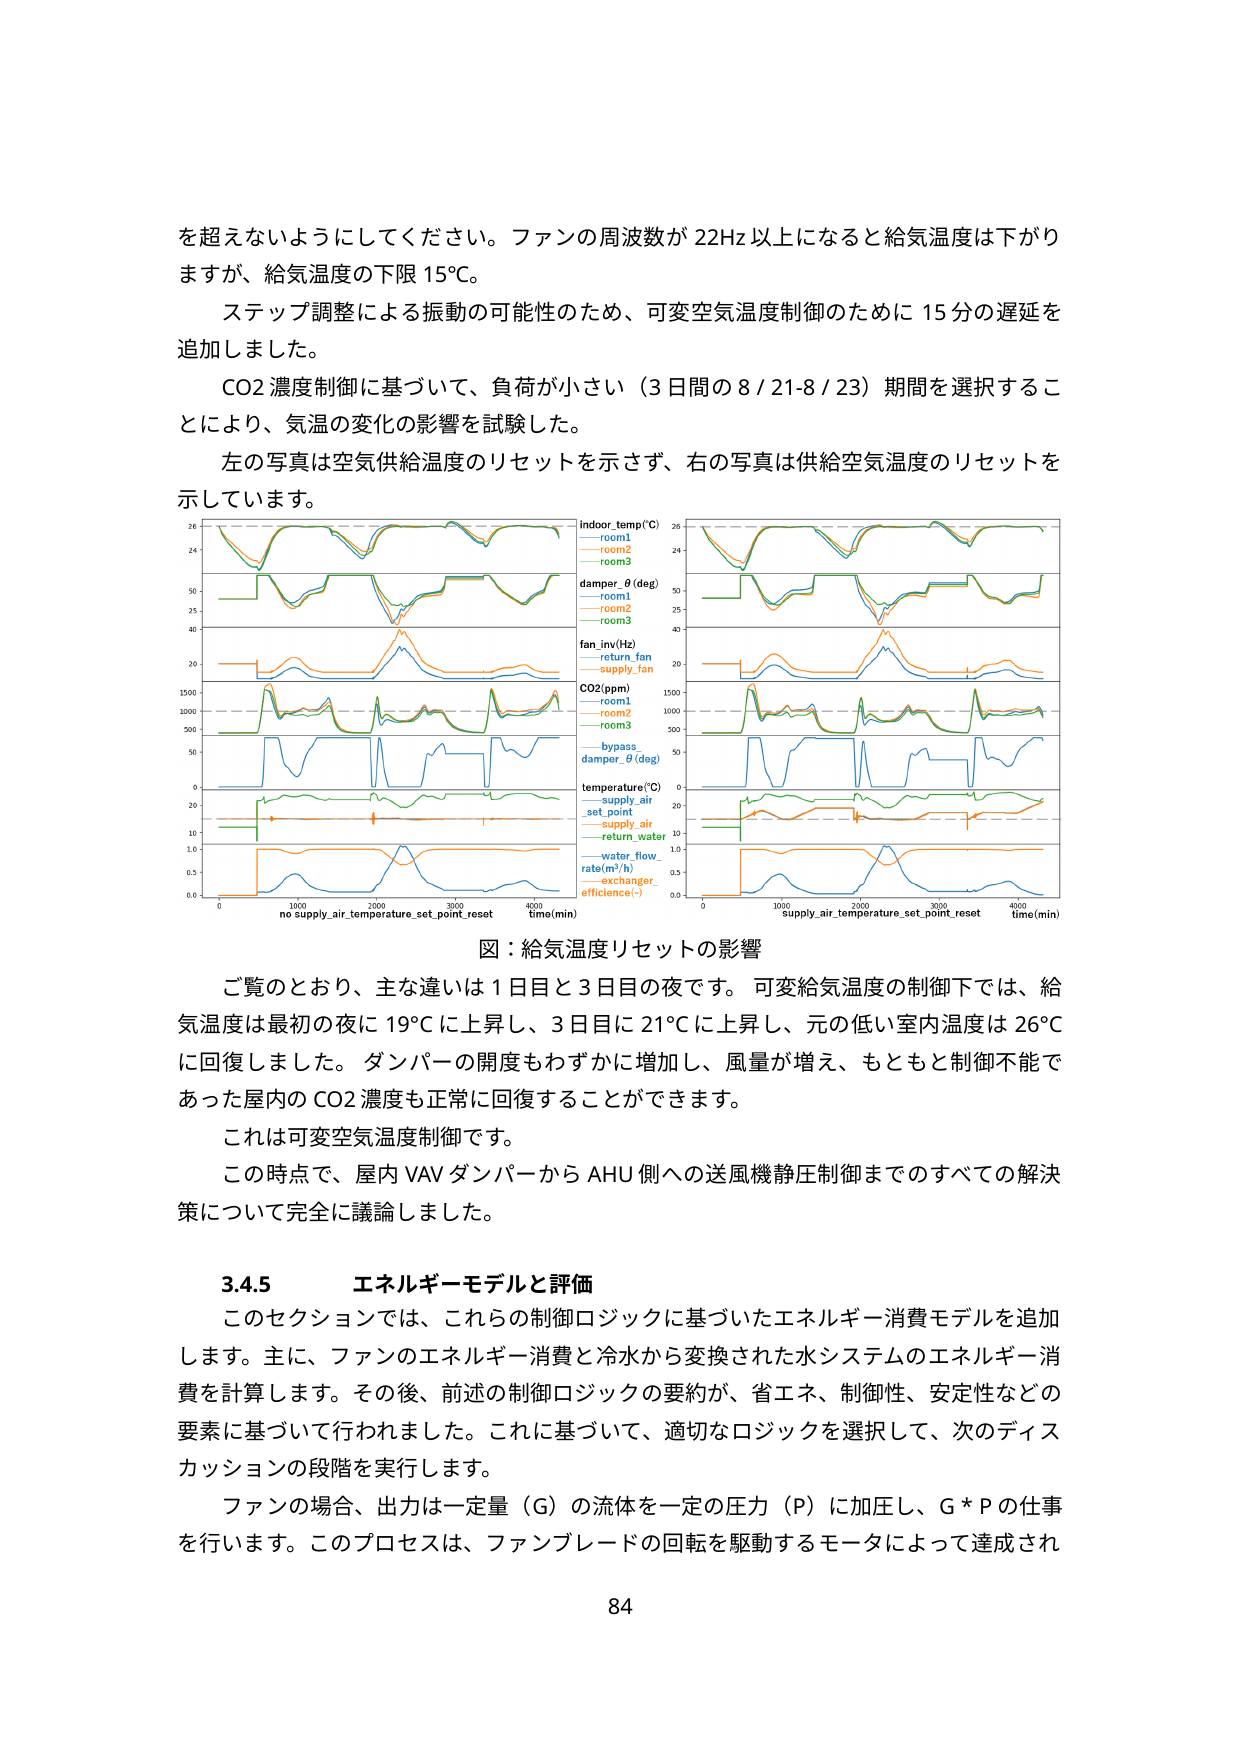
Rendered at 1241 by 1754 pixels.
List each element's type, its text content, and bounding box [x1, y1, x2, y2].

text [177, 217, 1063, 292]
text このセクションでは、これらの制御ロジックに基づいたエネルギー消費モデルを追加します。主に、ファンのエネルギー消費と冷水から変換された水システムのエネルギー消費を計算します。その後、前述の制御ロジックの要約が、省エネ、制御性、安定性などの要素に基づいて行われました。これに基づいて、適切なロジックを選択して、次のディスカッションの段階を実行します。 [177, 1298, 1063, 1486]
text これは可変空気温度制御です。 [177, 1117, 1063, 1154]
text この時点で、屋内VAVダンパーからAHU側への送風機静圧制御までのすべての解決策について完全に議論しました。 [177, 1154, 1063, 1229]
text ステップ調整による振動の可能性のため、可変空気温度制御のために15分の遅延を追加しました。 [177, 292, 1063, 367]
text 図：給気温度リセットの影響 [177, 929, 1063, 967]
text CO2濃度制御に基づいて、負荷が小さい（3日間の8 / 21-8 / 23）期間を選択することにより、気温の変化の影響を試験した。 [177, 367, 1063, 442]
picture [177, 516, 1063, 922]
text 左の写真は空気供給温度のリセットを示さず、右の写真は供給空気温度のリセットを示しています。 [177, 442, 1063, 516]
subtitle エネルギーモデルと評価 [221, 1267, 1063, 1298]
text ご覧のとおり、主な違いは1日目と3日目の夜です。 可変給気温度の制御下では、給気温度は最初の夜に19°Cに上昇し、3日目に21°Cに上昇し、元の低い室内温度は26°Cに回復しました。 ダンパーの開度もわずかに増加し、風量が増え、もともと制御不能であった屋内のCO2濃度も正常に回復することができます。 [177, 967, 1063, 1117]
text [177, 1486, 1063, 1561]
